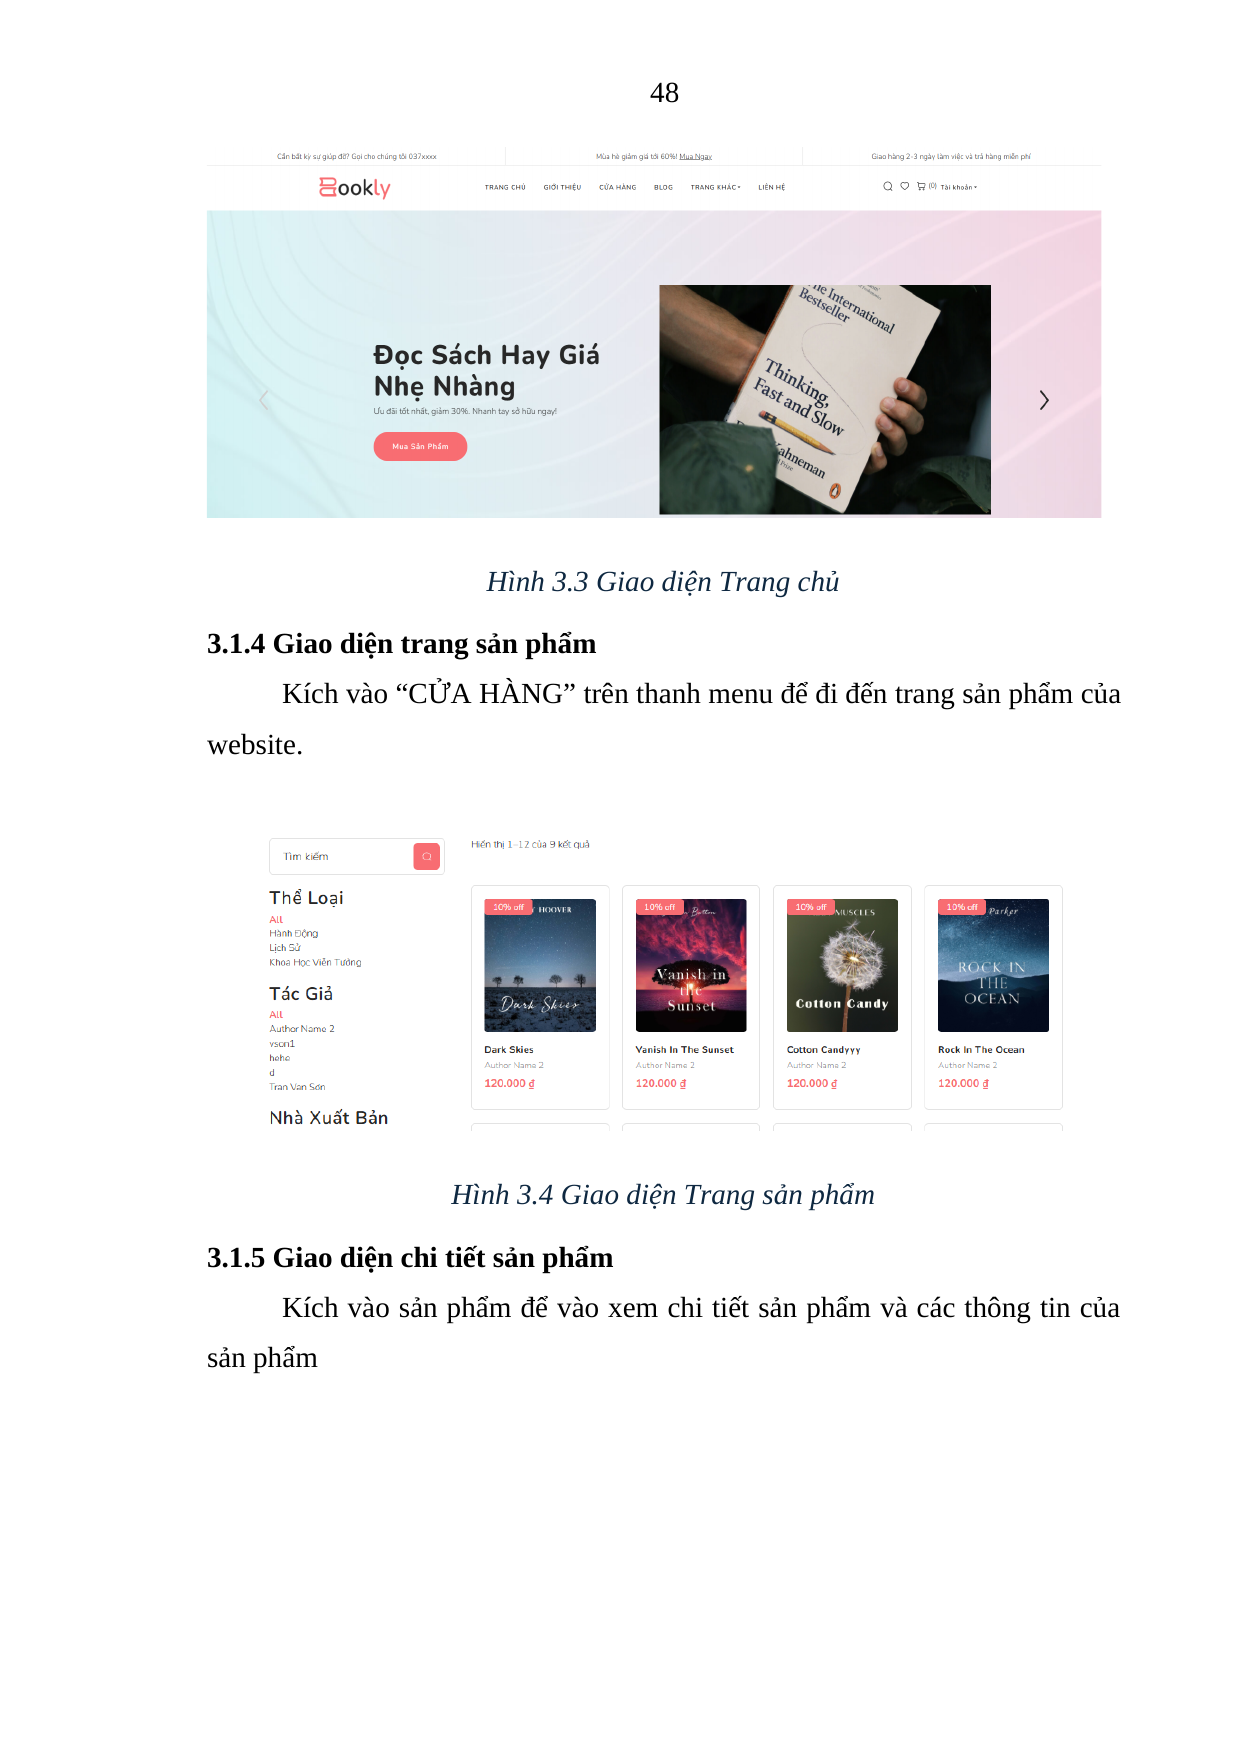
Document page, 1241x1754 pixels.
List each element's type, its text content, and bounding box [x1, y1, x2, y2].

subtitle 3.1.4 Giao diện trang sản phẩm [207, 626, 1122, 660]
text Kích vào “CỬA HÀNG” trên thanh menu để đi đến trang sản phẩm của website. [207, 677, 1122, 761]
subtitle 3.1.5 Giao diện chi tiết sản phẩm [207, 1240, 1122, 1273]
picture [206, 777, 1205, 1131]
text Kích vào sản phẩm để vào xem chi tiết sản phẩm và các thông tin của sản phẩm [207, 1290, 1122, 1374]
picture [206, 147, 1102, 518]
